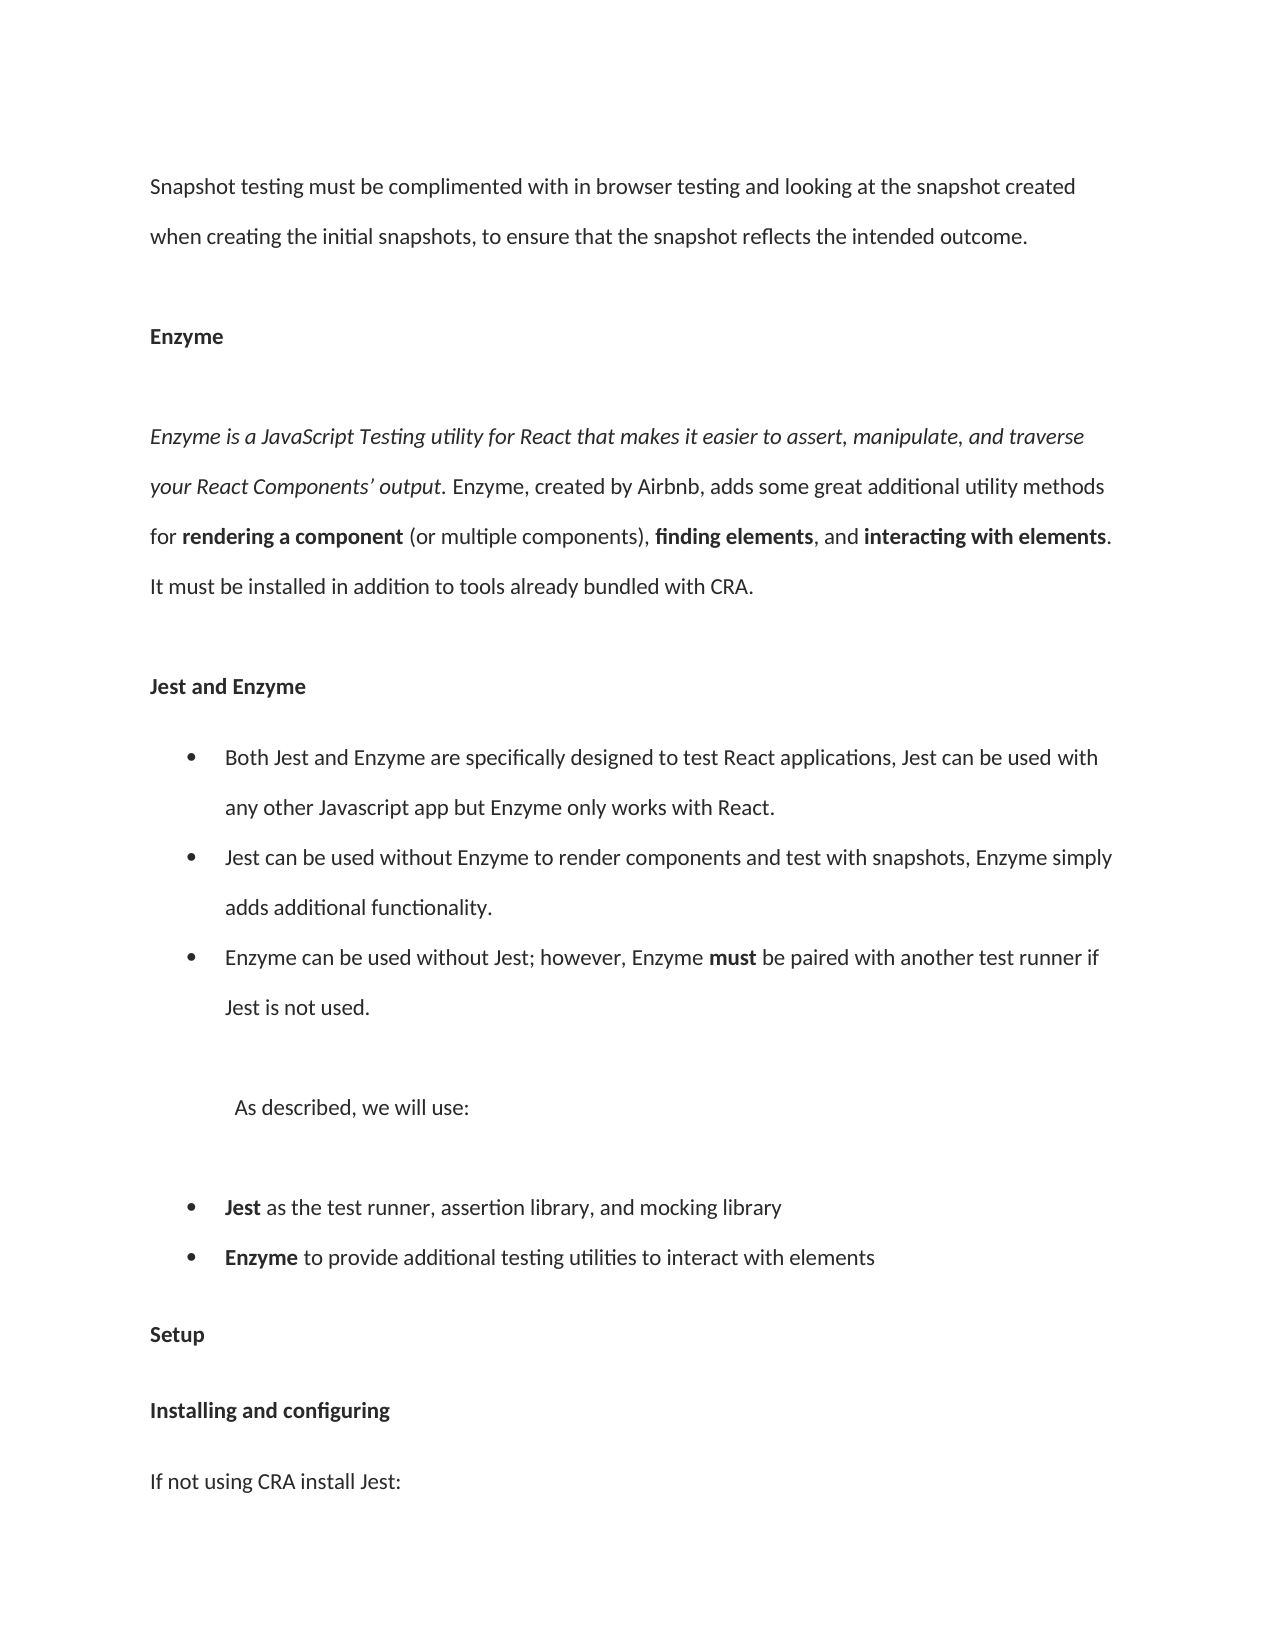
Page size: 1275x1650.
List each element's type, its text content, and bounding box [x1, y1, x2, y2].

list Jest as the test runner, assertion library, and mocking library [187, 1171, 1125, 1221]
text Enzyme is a JavaScript Testing utility for React that makes it easier to assert, manipulate, and traverse your React Components’ output. Enzyme, created by Airbnb, adds some great additional utility methods for rendering a component (or multiple components), finding elements, and interacting with elements. It must be installed in addition to tools already bundled with CRA. [150, 400, 1125, 600]
text Setup [150, 1298, 1125, 1348]
text Snapshot testing must be complimented with in browser testing and looking at the snapshot created when creating the initial snapshots, to ensure that the snapshot reflects the intended outcome. [150, 150, 1125, 250]
list Enzyme can be used without Jest; however, Enzyme must be paired with another test runner if Jest is not used. [187, 921, 1125, 1021]
text Enzyme [150, 300, 1125, 350]
text Jest and Enzyme [150, 650, 1125, 700]
text As described, we will use: [234, 1071, 1125, 1121]
text If not using CRA install Jest: [150, 1445, 1125, 1495]
list Both Jest and Enzyme are specifically designed to test React applications, Jest can be used with any other Javascript app but Enzyme only works with React. [187, 721, 1125, 821]
list Enzyme to provide additional testing utilities to interact with elements [187, 1221, 1125, 1271]
text Installing and configuring [150, 1374, 1125, 1424]
list Jest can be used without Enzyme to render components and test with snapshots, Enzyme simply adds additional functionality. [187, 821, 1125, 921]
